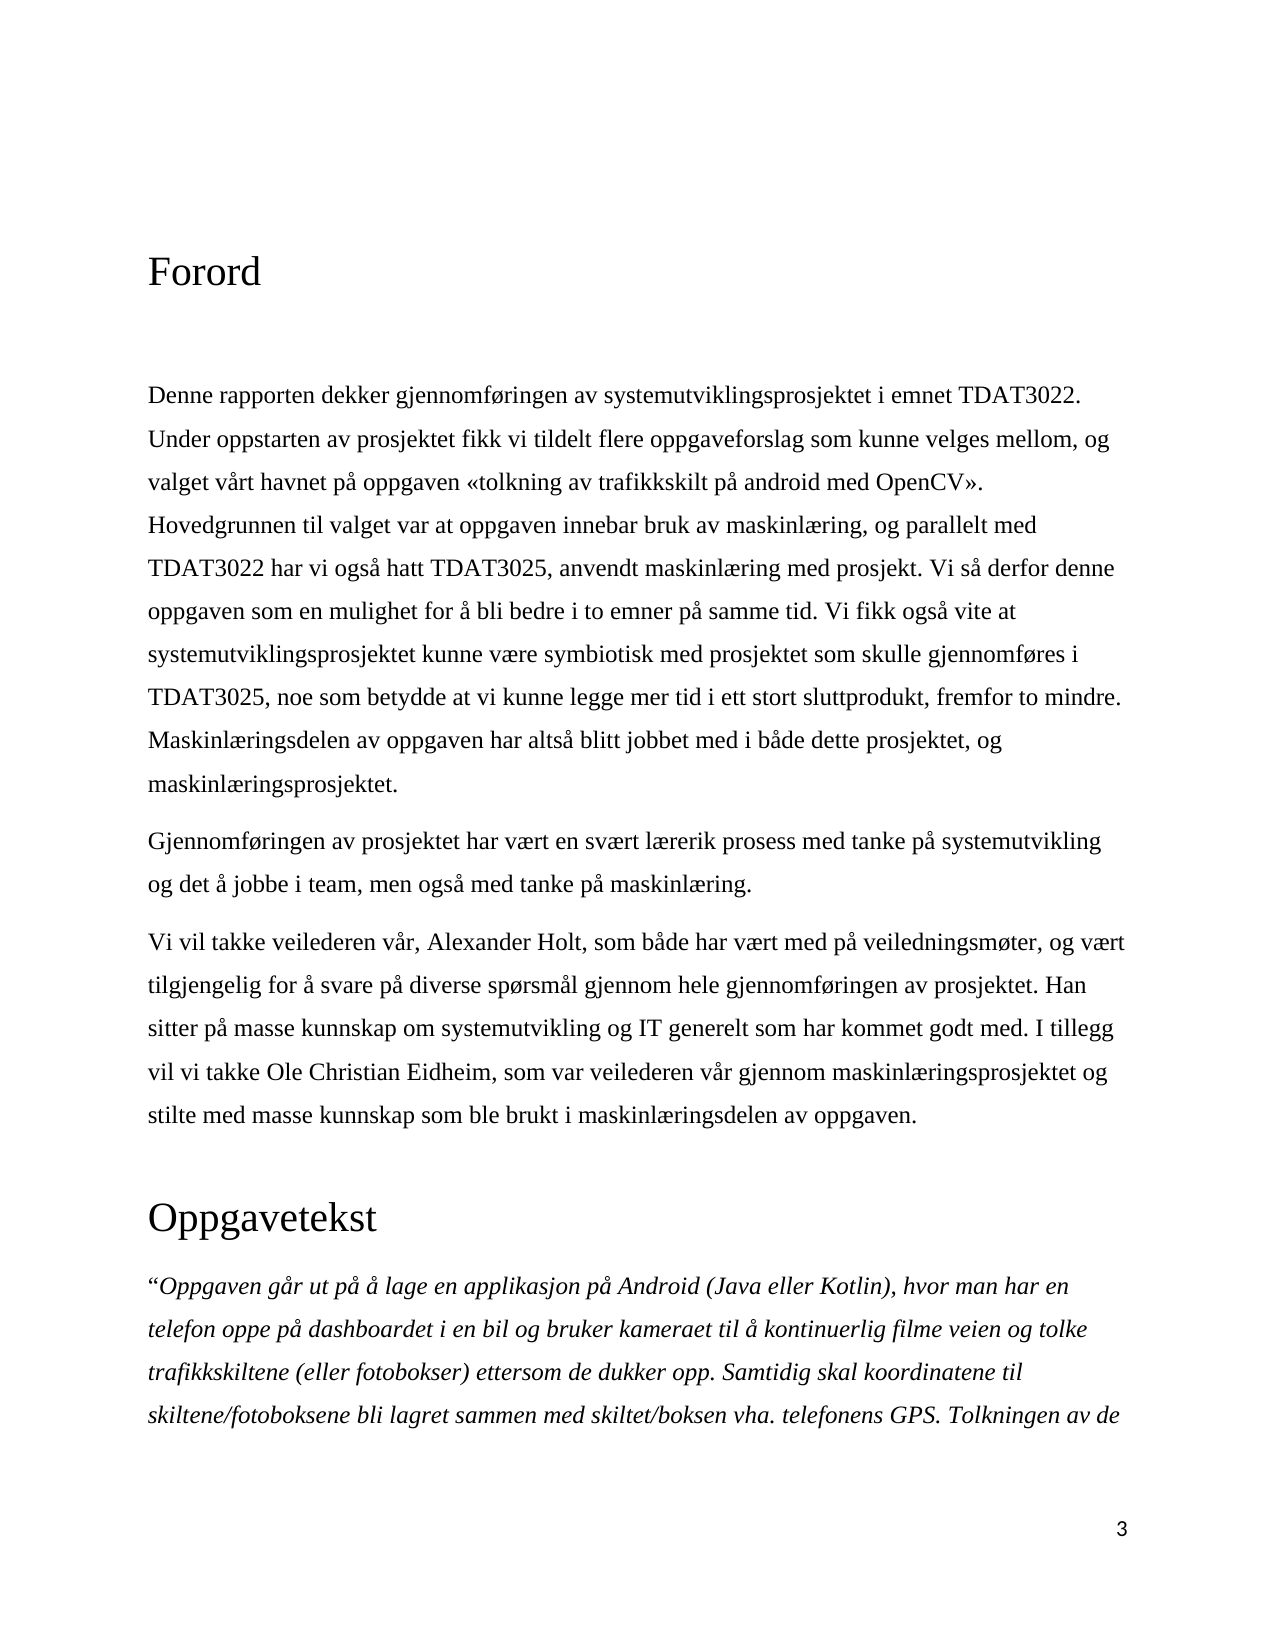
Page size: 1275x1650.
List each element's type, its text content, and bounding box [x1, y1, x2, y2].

text Denne rapporten dekker gjennomføringen av systemutviklingsprosjektet i emnet TDAT3022. Under oppstarten av prosjektet fikk vi tildelt flere oppgaveforslag som kunne velges mellom, og valget vårt havnet på oppgaven «tolkning av trafikkskilt på android med OpenCV». Hovedgrunnen til valget var at oppgaven innebar bruk av maskinlæring, og parallelt med TDAT3022 har vi også hatt TDAT3025, anvendt maskinlæring med prosjekt. Vi så derfor denne oppgaven som en mulighet for å bli bedre i to emner på samme tid. Vi fikk også vite at systemutviklingsprosjektet kunne være symbiotisk med prosjektet som skulle gjennomføres i TDAT3025, noe som betydde at vi kunne legge mer tid i ett stort sluttprodukt, fremfor to mindre. Maskinlæringsdelen av oppgaven har altså blitt jobbet med i både dette prosjektet, og maskinlæringsprosjektet. [148, 381, 1127, 797]
subtitle Forord [148, 246, 1127, 294]
text Gjennomføringen av prosjektet har vært en svært lærerik prosess med tanke på systemutvikling og det å jobbe i team, men også med tanke på maskinlæring. [148, 826, 1127, 898]
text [148, 1271, 1127, 1429]
text Vi vil takke veilederen vår, Alexander Holt, som både har vært med på veiledningsmøter, og vært tilgjengelig for å svare på diverse spørsmål gjennom hele gjennomføringen av prosjektet. Han sitter på masse kunnskap om systemutvikling og IT generelt som har kommet godt med. I tillegg vil vi takke Ole Christian Eidheim, som var veilederen vår gjennom maskinlæringsprosjektet og stilte med masse kunnskap som ble brukt i maskinlæringsdelen av oppgaven. [148, 927, 1127, 1128]
subtitle Oppgavetekst [148, 1193, 1127, 1241]
